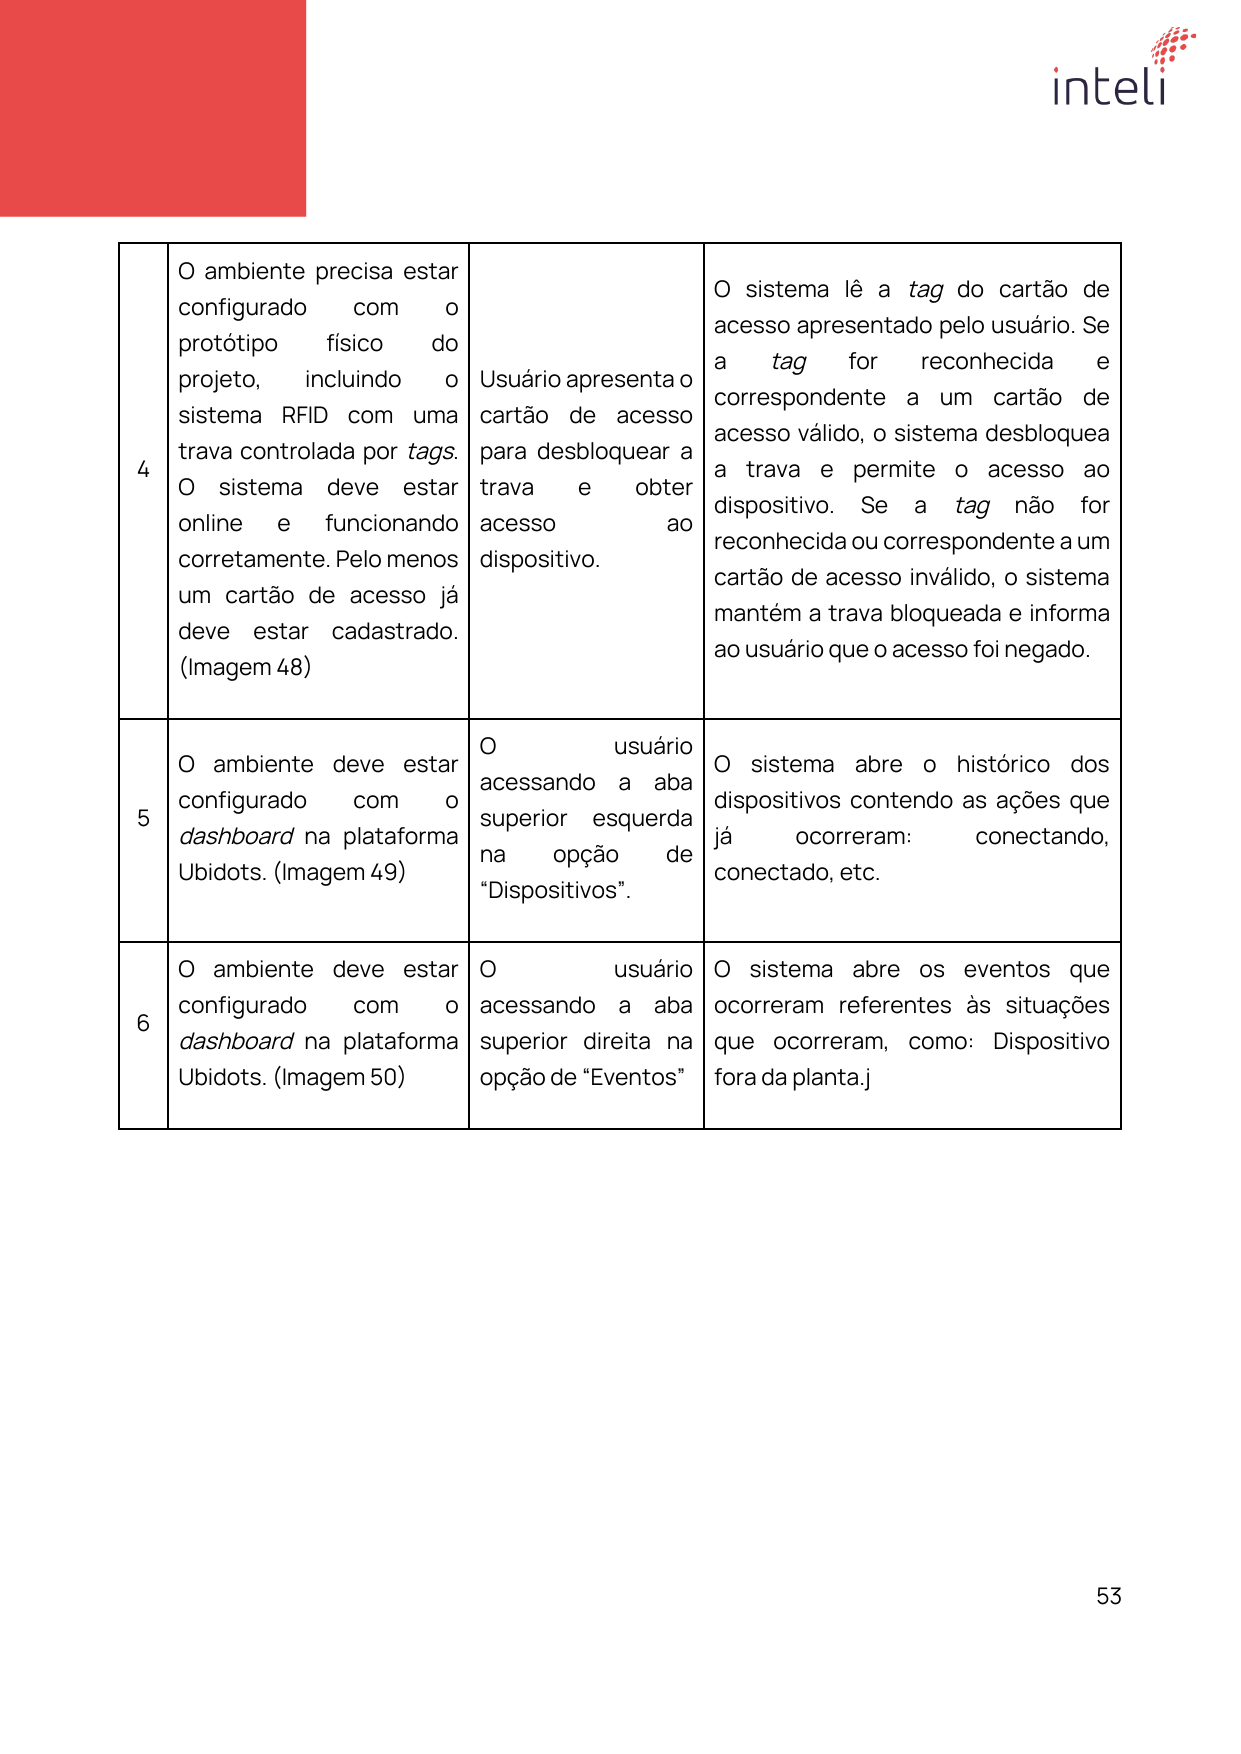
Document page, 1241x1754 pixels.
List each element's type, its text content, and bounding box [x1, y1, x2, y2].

table_cell 6 [120, 943, 167, 1128]
table_cell O usuário acessando a aba superior direita na opção de “Eventos” [470, 943, 703, 1128]
picture [1054, 27, 1197, 105]
table_cell O ambiente deve estar configurado com o dashboard na plataforma Ubidots. (Imagem 50) [169, 943, 468, 1128]
table_cell O sistema lê a tag do cartão de acesso apresentado pelo usuário. Se a tag for reconhecida e correspondente a um cartão de acesso válido, o sistema desbloquea a trava e permite o acesso ao dispositivo. Se a tag não for reconhecida ou correspondente a um cartão de acesso inválido, o sistema mantém a trava bloqueada e informa ao usuário que o acesso foi negado. [705, 244, 1120, 717]
table_cell O sistema abre os eventos que ocorreram referentes às situações que ocorreram, como: Dispositivo fora da planta.j [705, 943, 1120, 1128]
picture [0, 0, 307, 217]
table_cell O sistema abre o histórico dos dispositivos contendo as ações que já ocorreram: conectando, conectado, etc. [705, 720, 1120, 941]
table_cell Usuário apresenta o cartão de acesso para desbloquear a trava e obter acesso ao dispositivo. [470, 244, 703, 717]
table_cell 5 [120, 720, 167, 941]
table_cell O ambiente deve estar configurado com o dashboard na plataforma Ubidots. (Imagem 49) [169, 720, 468, 941]
table_cell O usuário acessando a aba superior esquerda na opção de “Dispositivos”. [470, 720, 703, 941]
table_cell O ambiente precisa estar configurado com o protótipo físico do projeto, incluindo o sistema RFID com uma trava controlada por tags. O sistema deve estar online e funcionando corretamente. Pelo menos um cartão de acesso já deve estar cadastrado. (Imagem 48) [169, 244, 468, 717]
table_cell 4 [120, 244, 167, 717]
